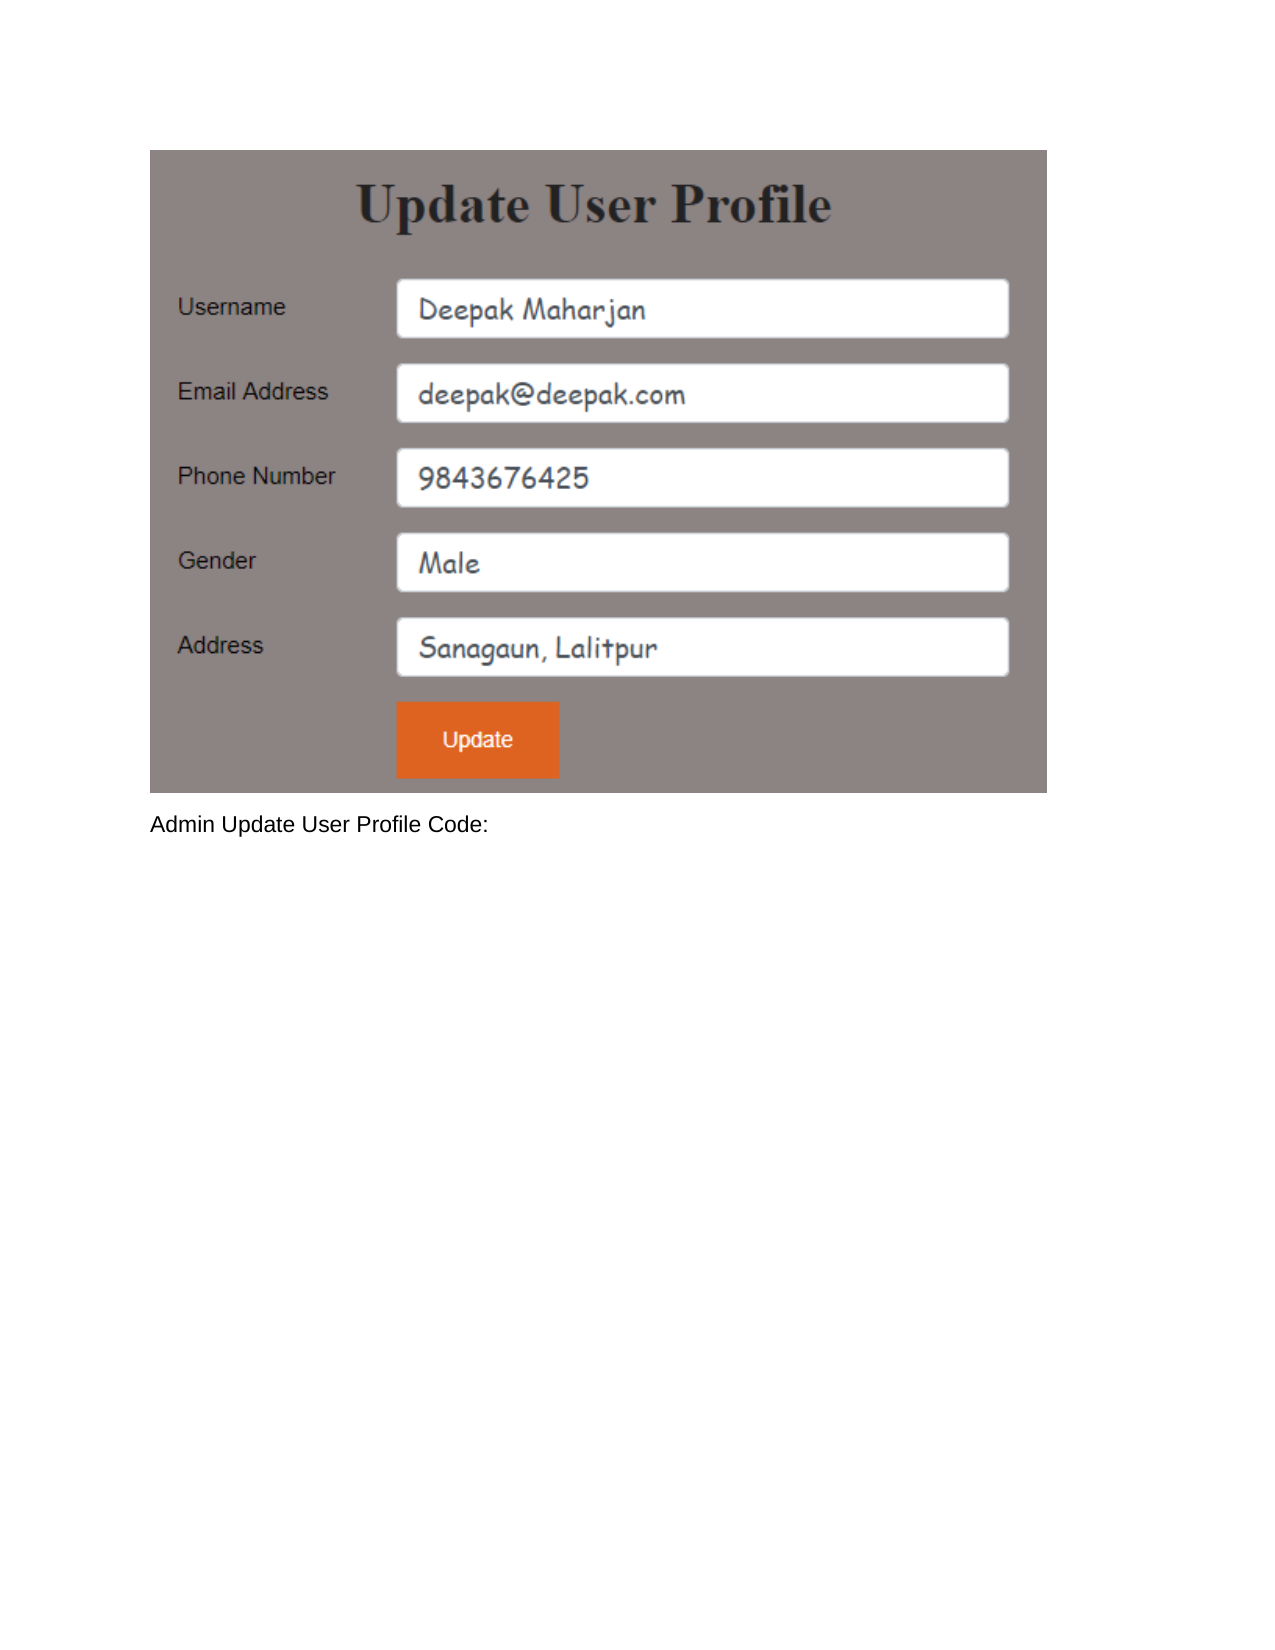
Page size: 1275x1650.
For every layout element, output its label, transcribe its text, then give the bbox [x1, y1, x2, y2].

picture [150, 150, 1047, 793]
text Admin Update User Profile Code: [150, 811, 1125, 837]
